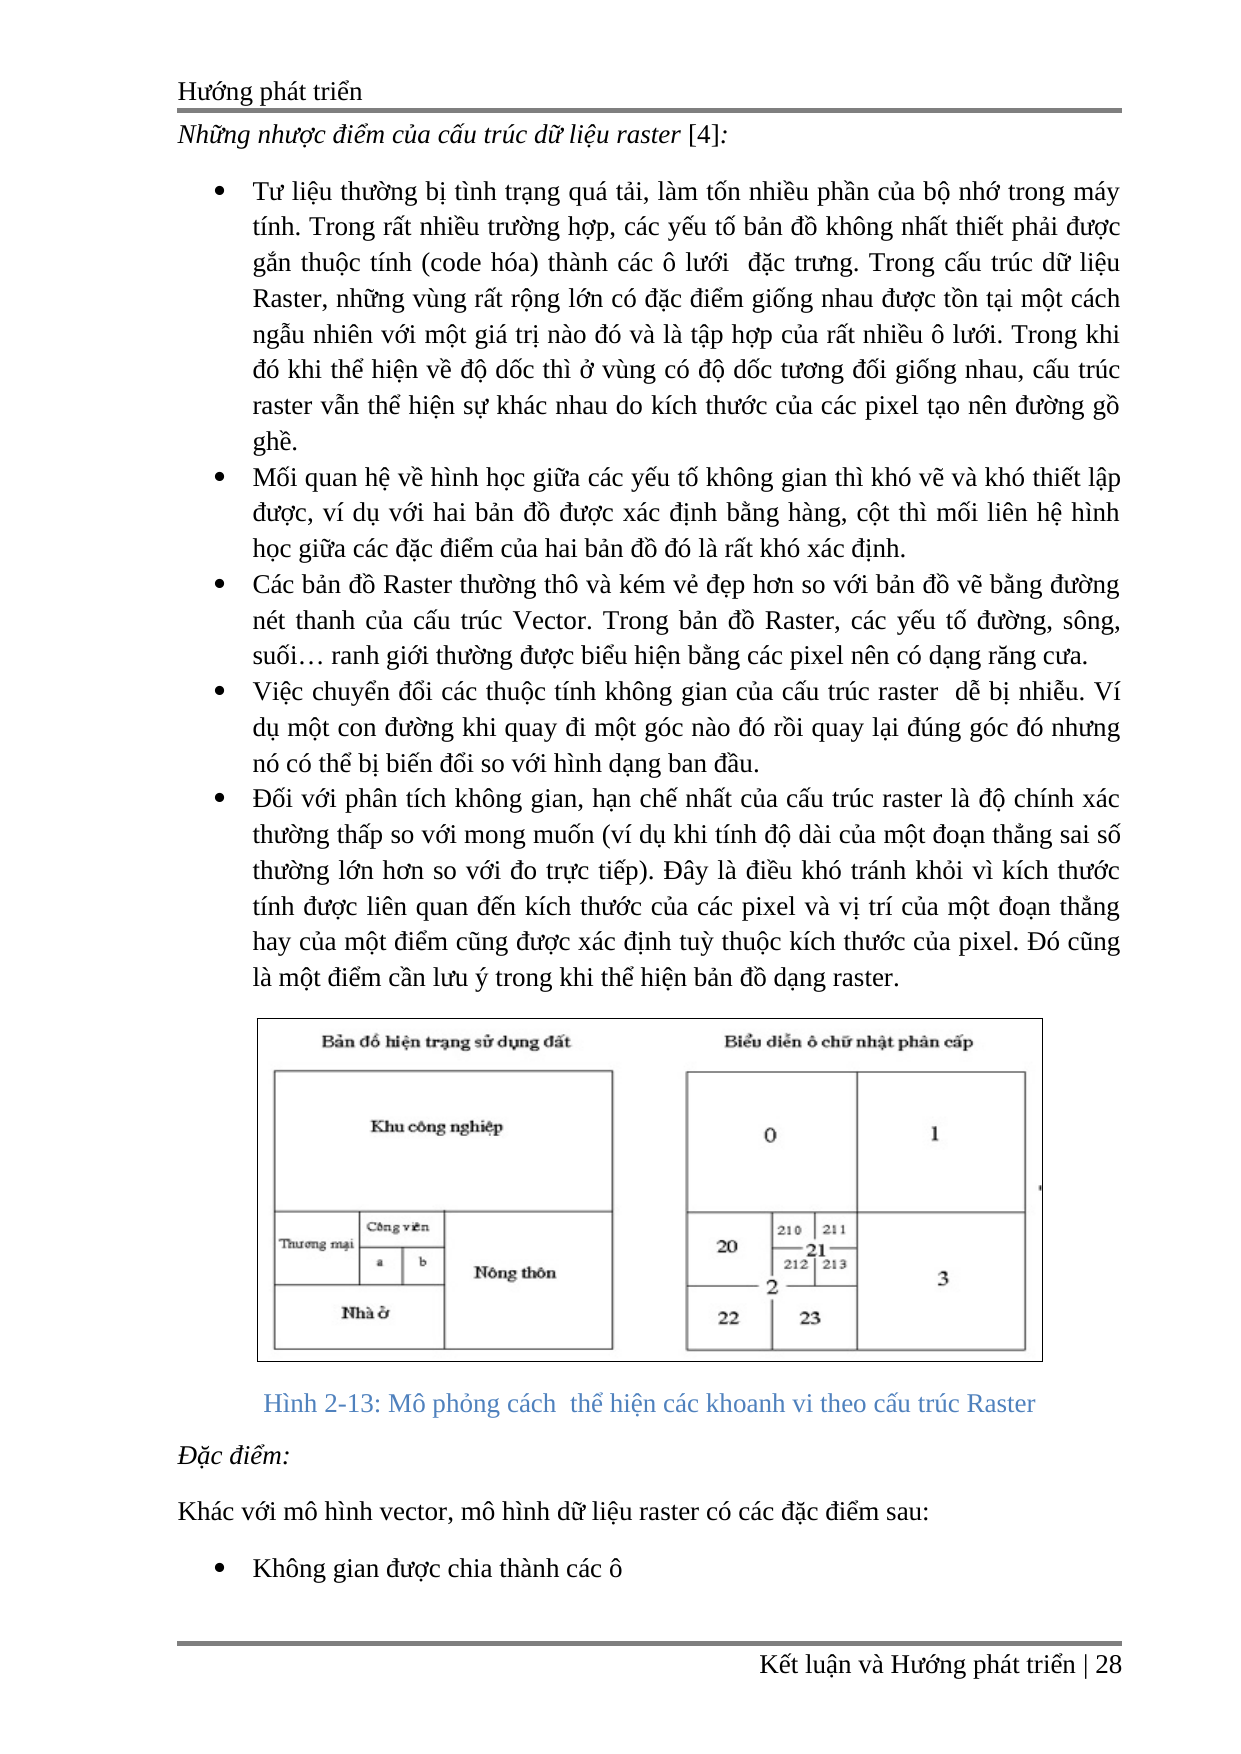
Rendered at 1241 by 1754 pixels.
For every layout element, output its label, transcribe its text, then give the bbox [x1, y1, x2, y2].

list Các bản đồ Raster thường thô và kém vẻ đẹp hơn so với bản đồ vẽ bằng đường nét thanh của cấu trúc Vector. Trong bản đồ Raster, các yếu tố đường, sông, suối… ranh giới thường được biểu hiện bằng các pixel nên có dạng răng cưa. [215, 568, 1122, 671]
list Tư liệu thường bị tình trạng quá tải, làm tốn nhiều phần của bộ nhớ trong máy tính. Trong rất nhiều trường hợp, các yếu tố bản đồ không nhất thiết phải được gắn thuộc tính (code hóa) thành các ô lưới đặc trưng. Trong cấu trúc dữ liệu Raster, những vùng rất rộng lớn có đặc điểm giống nhau được tồn tại một cách ngẫu nhiên với một giá trị nào đó và là tập hợp của rất nhiều ô lưới. Trong khi đó khi thể hiện về độ dốc thì ở vùng có độ dốc tương đối giống nhau, cấu trúc raster vẫn thể hiện sự khác nhau do kích thước của các pixel tạo nên đường gồ ghề. [215, 175, 1122, 456]
picture [258, 1019, 1042, 1361]
list Không gian được chia thành các ô [215, 1552, 1122, 1583]
list Đối với phân tích không gian, hạn chế nhất của cấu trúc raster là độ chính xác thường thấp so với mong muốn (ví dụ khi tính độ dài của một đoạn thẳng sai số thường lớn hơn so với đo trực tiếp). Đây là điều khó tránh khỏi vì kích thước tính được liên quan đến kích thước của các pixel và vị trí của một đoạn thẳng hay của một điểm cũng được xác định tuỳ thuộc kích thước của pixel. Đó cũng là một điểm cần lưu ý trong khi thể hiện bản đồ dạng raster. [215, 782, 1122, 992]
text Đặc điểm: [177, 1439, 1122, 1470]
list Việc chuyển đổi các thuộc tính không gian của cấu trúc raster dễ bị nhiễu. Ví dụ một con đường khi quay đi một góc nào đó rồi quay lại đúng góc đó nhưng nó có thể bị biến đổi so với hình dạng ban đầu. [215, 675, 1122, 778]
list Mối quan hệ về hình học giữa các yếu tố không gian thì khó vẽ và khó thiết lập được, ví dụ với hai bản đồ được xác định bằng hàng, cột thì mối liên hệ hình học giữa các đặc điểm của hai bản đồ đó là rất khó xác định. [215, 461, 1122, 563]
text Hình -: Mô phỏng cách thể hiện các khoanh vi theo cấu trúc Raster [177, 1387, 1122, 1418]
text Khác với mô hình vector, mô hình dữ liệu raster có các đặc điểm sau: [177, 1496, 1122, 1527]
text Những nhược điểm của cấu trúc dữ liệu raster: [177, 118, 1122, 149]
